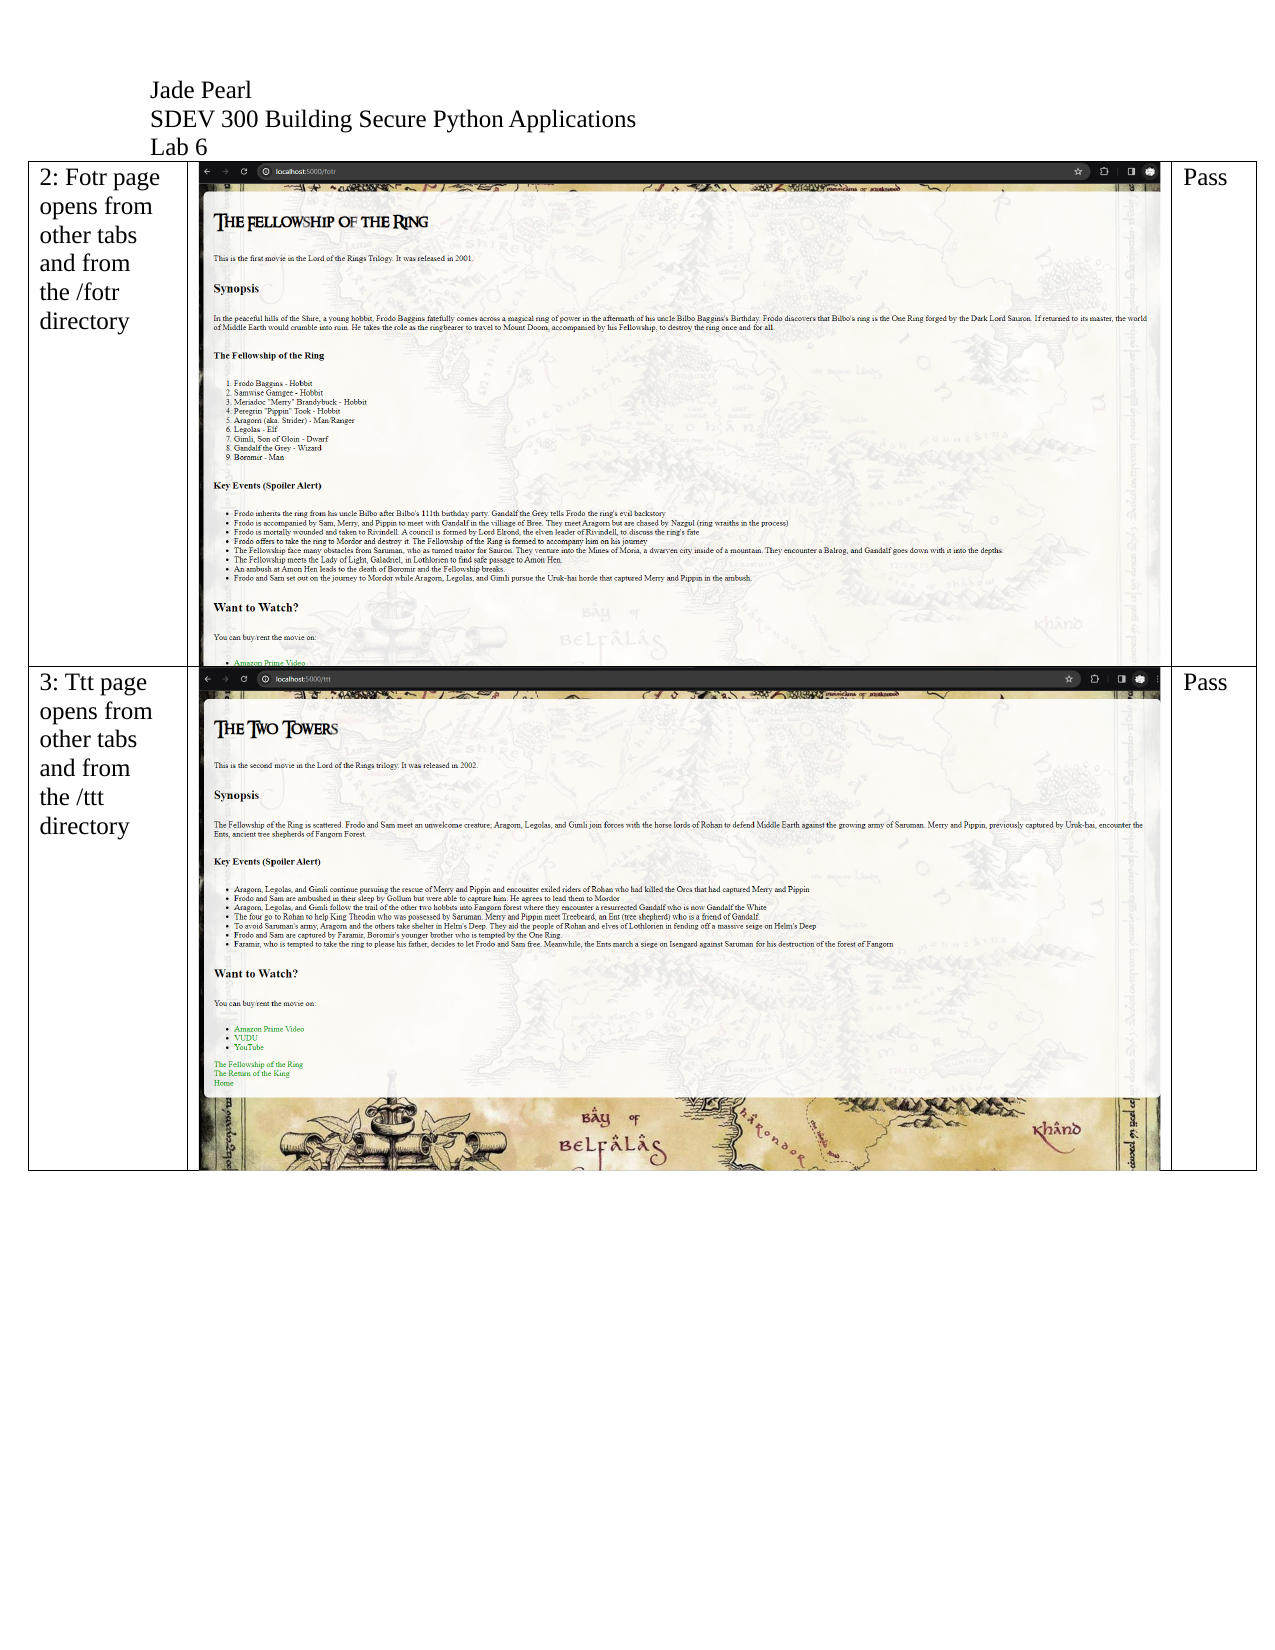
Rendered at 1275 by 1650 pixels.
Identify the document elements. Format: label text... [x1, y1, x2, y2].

table_cell [188, 162, 198, 666]
table_cell [1161, 162, 1171, 666]
table_cell 3: Ttt page opens from other tabs and from the /ttt directory [29, 667, 187, 1170]
table_cell Pass [1172, 162, 1256, 666]
picture [198, 162, 1161, 666]
table_cell Pass [1172, 667, 1256, 1170]
picture [198, 667, 1161, 1171]
table_cell [188, 667, 198, 1170]
table_cell 2: Fotr page opens from other tabs and from the /fotr directory [29, 162, 187, 666]
table_cell [1161, 667, 1171, 1170]
